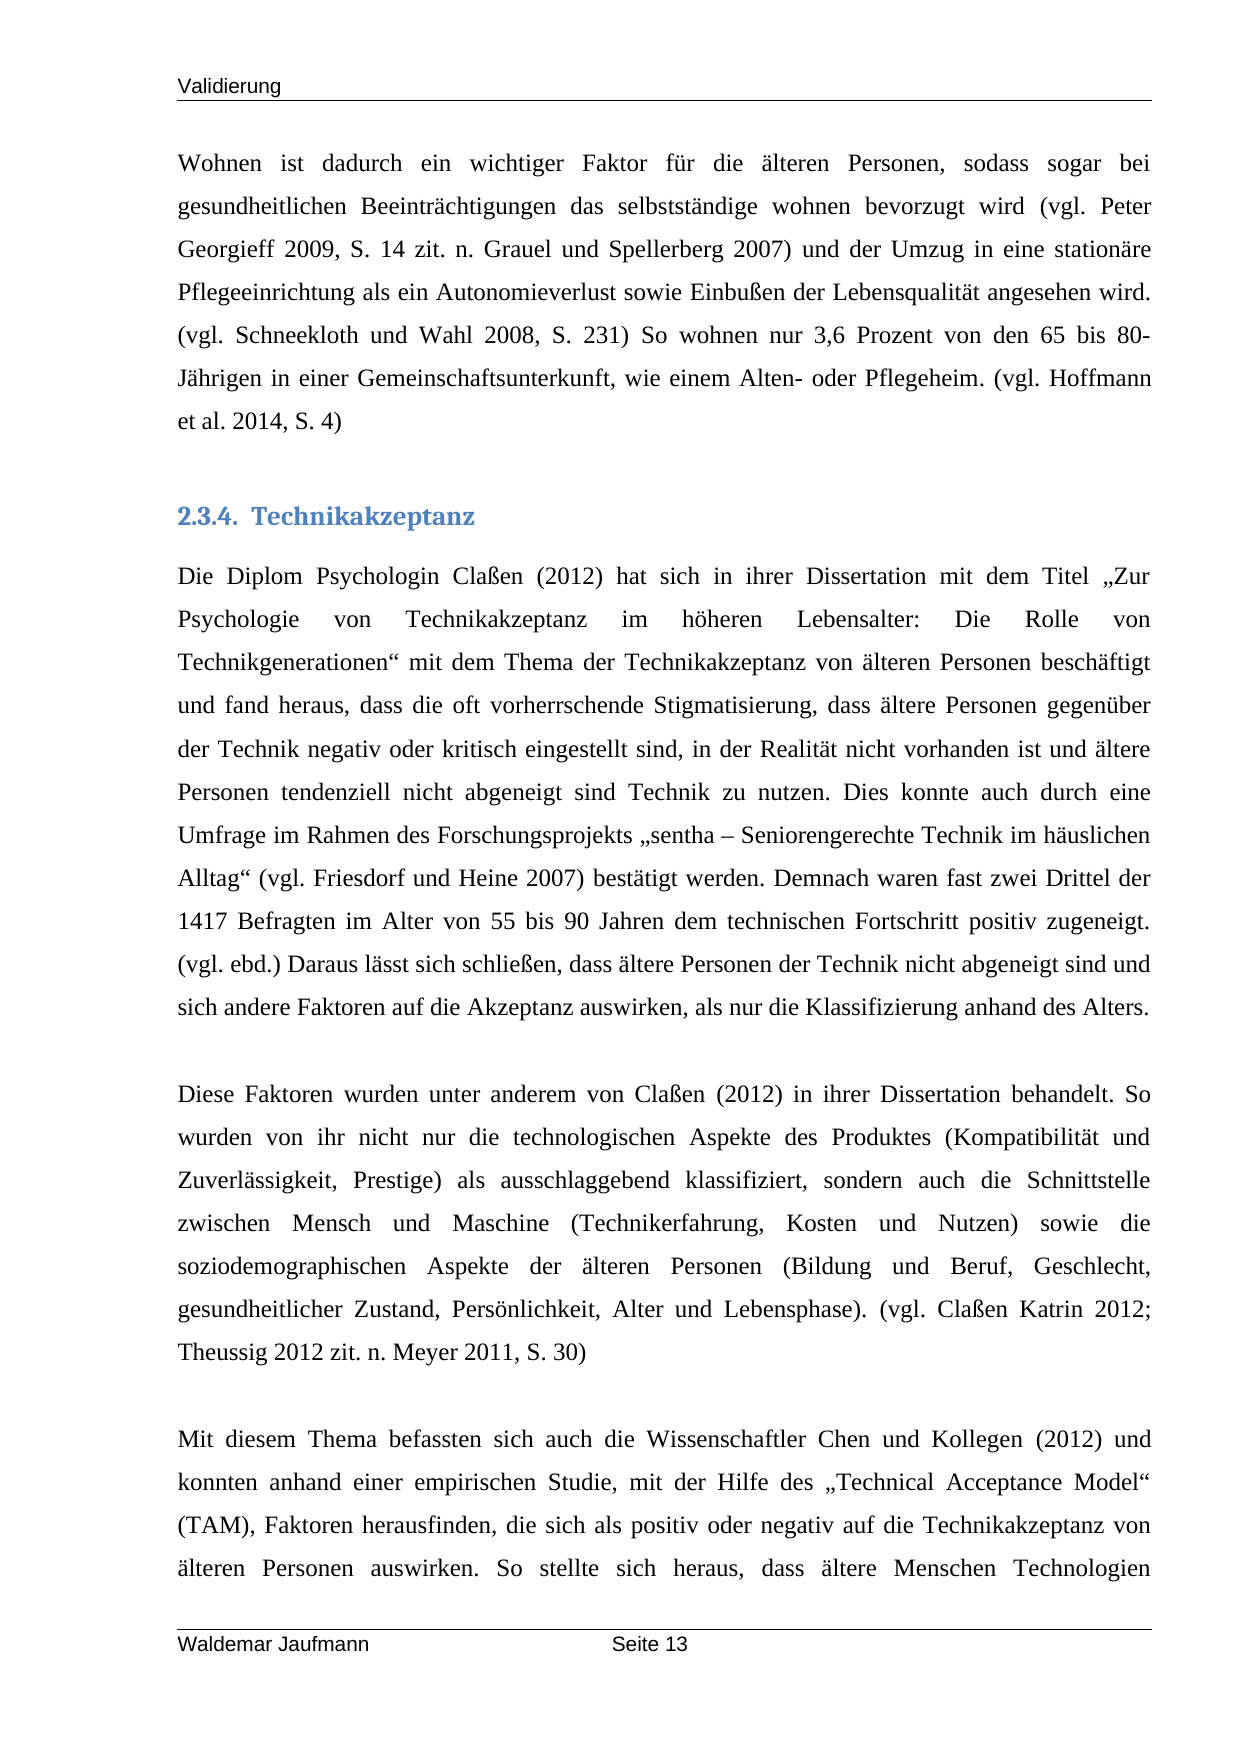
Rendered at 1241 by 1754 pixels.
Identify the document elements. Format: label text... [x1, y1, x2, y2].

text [177, 148, 1152, 435]
text Die Diplom Psychologin Claßen (2012) hat sich in ihrer Dissertation mit dem Titel „Zur Psychologie von Technikakzeptanz im höheren Lebensalter: Die Rolle von Technikgenerationen“ mit dem Thema der Technikakzeptanz von älteren Personen beschäftigt und fand heraus, dass die oft vorherrschende Stigmatisierung, dass ältere Personen gegenüber der Technik negativ oder kritisch eingestellt sind, in der Realität nicht vorhanden ist und ältere Personen tendenziell nicht abgeneigt sind Technik zu nutzen. Dies konnte auch durch eine Umfrage im Rahmen des Forschungsprojekts „sentha – Seniorengerechte Technik im häuslichen Alltag“ (vgl. Friesdorf und Heine 2007) bestätigt werden. Demnach waren fast zwei Drittel der 1417 Befragten im Alter von 55 bis 90 Jahren dem technischen Fortschritt positiv zugeneigt. (vgl. ebd.) Daraus lässt sich schließen, dass ältere Personen der Technik nicht abgeneigt sind und sich andere Faktoren auf die Akzeptanz auswirken, als nur die Klassifizierung anhand des Alters. [177, 561, 1152, 1021]
subtitle Technikakzeptanz [177, 499, 1152, 532]
text Diese Faktoren wurden unter anderem von Claßen (2012) in ihrer Dissertation behandelt. So wurden von ihr nicht nur die technologischen Aspekte des Produktes (Kompatibilität und Zuverlässigkeit, Prestige) als ausschlaggebend klassifiziert, sondern auch die Schnittstelle zwischen Mensch und Maschine (Technikerfahrung, Kosten und Nutzen) sowie die soziodemographischen Aspekte der älteren Personen (Bildung und Beruf, Geschlecht, gesundheitlicher Zustand, Persönlichkeit, Alter und Lebensphase). (vgl. Claßen Katrin 2012; Theussig 2012 zit. n. Meyer 2011, S. 30) [177, 1079, 1152, 1366]
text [177, 1424, 1152, 1582]
